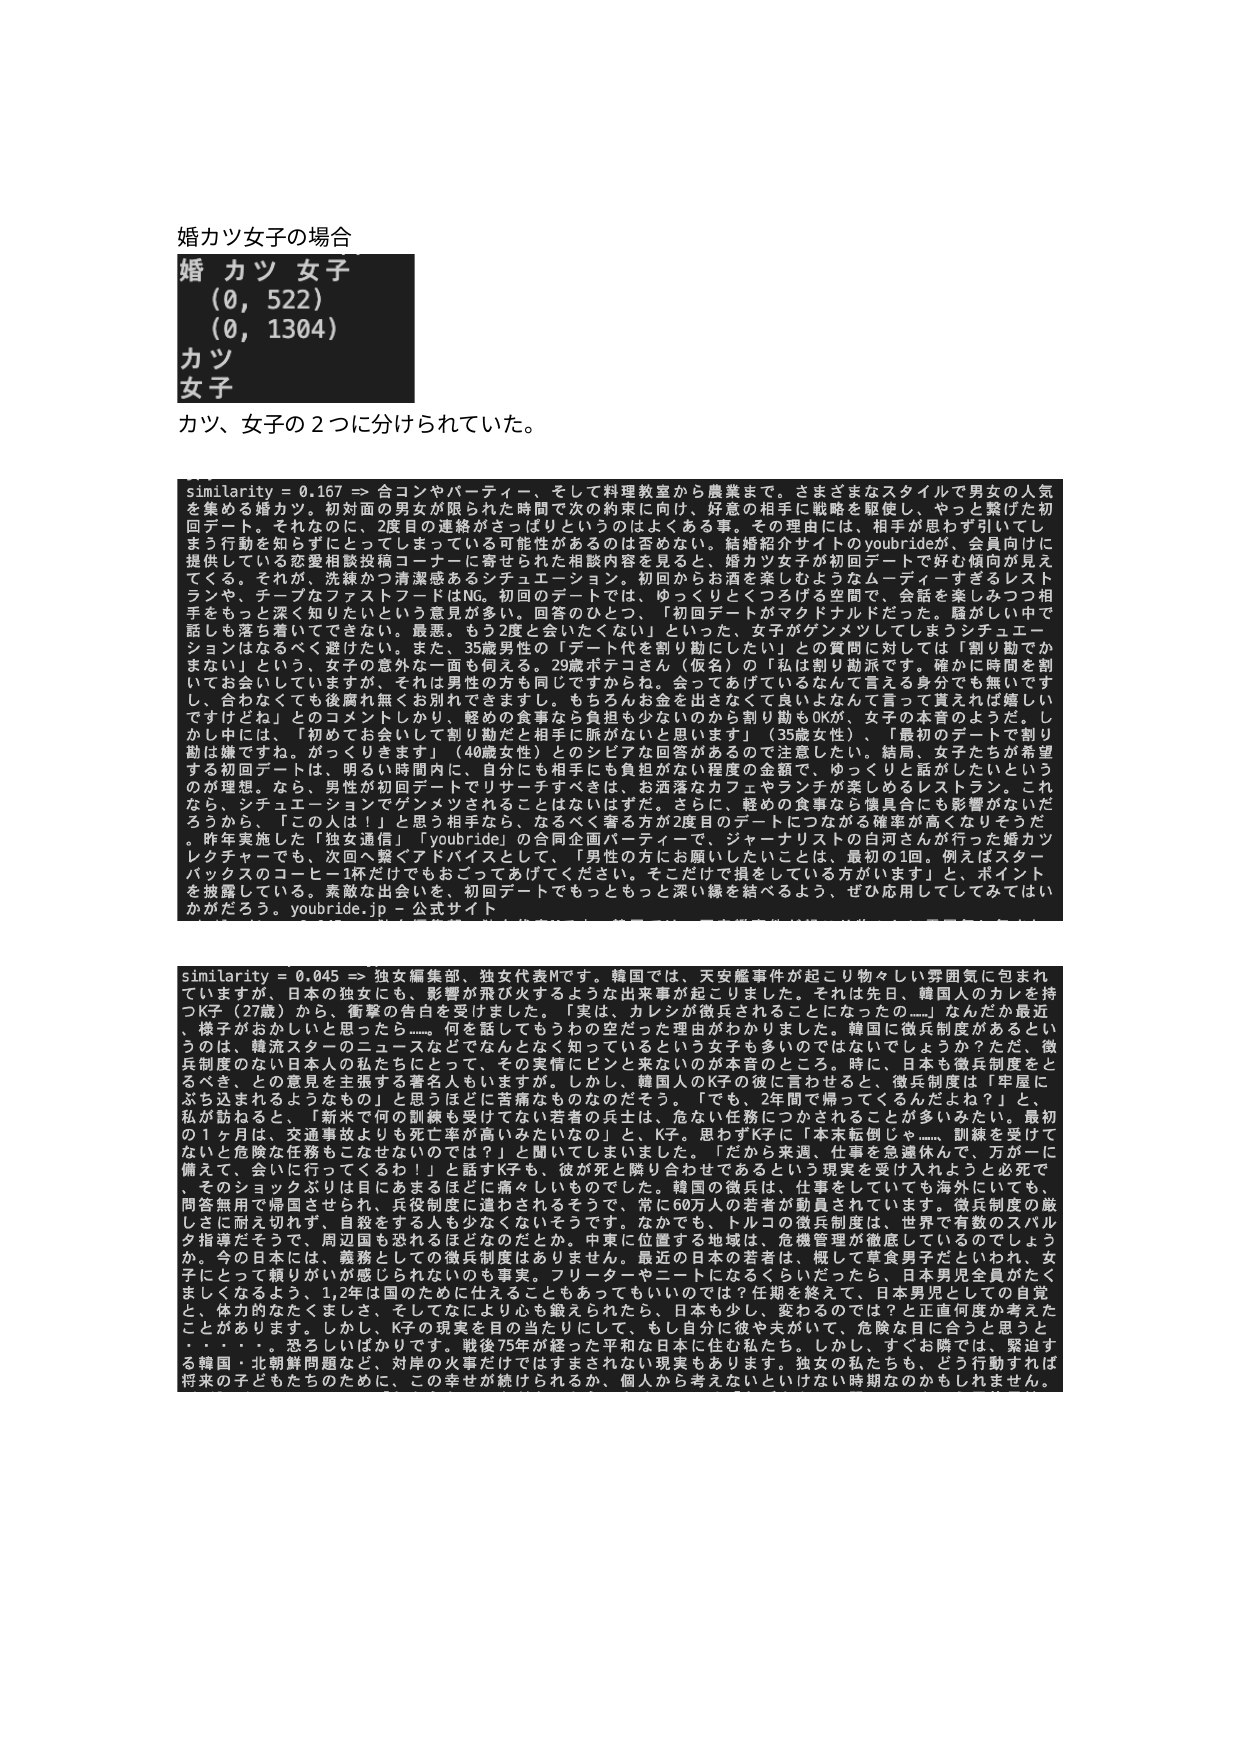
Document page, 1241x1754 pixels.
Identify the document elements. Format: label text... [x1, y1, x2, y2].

text 婚カツ女子の場合 [177, 217, 1063, 254]
picture [177, 479, 1063, 921]
picture [177, 966, 1063, 1392]
picture [177, 254, 415, 403]
text カツ、女子の2つに分けられていた。 [177, 404, 1063, 442]
